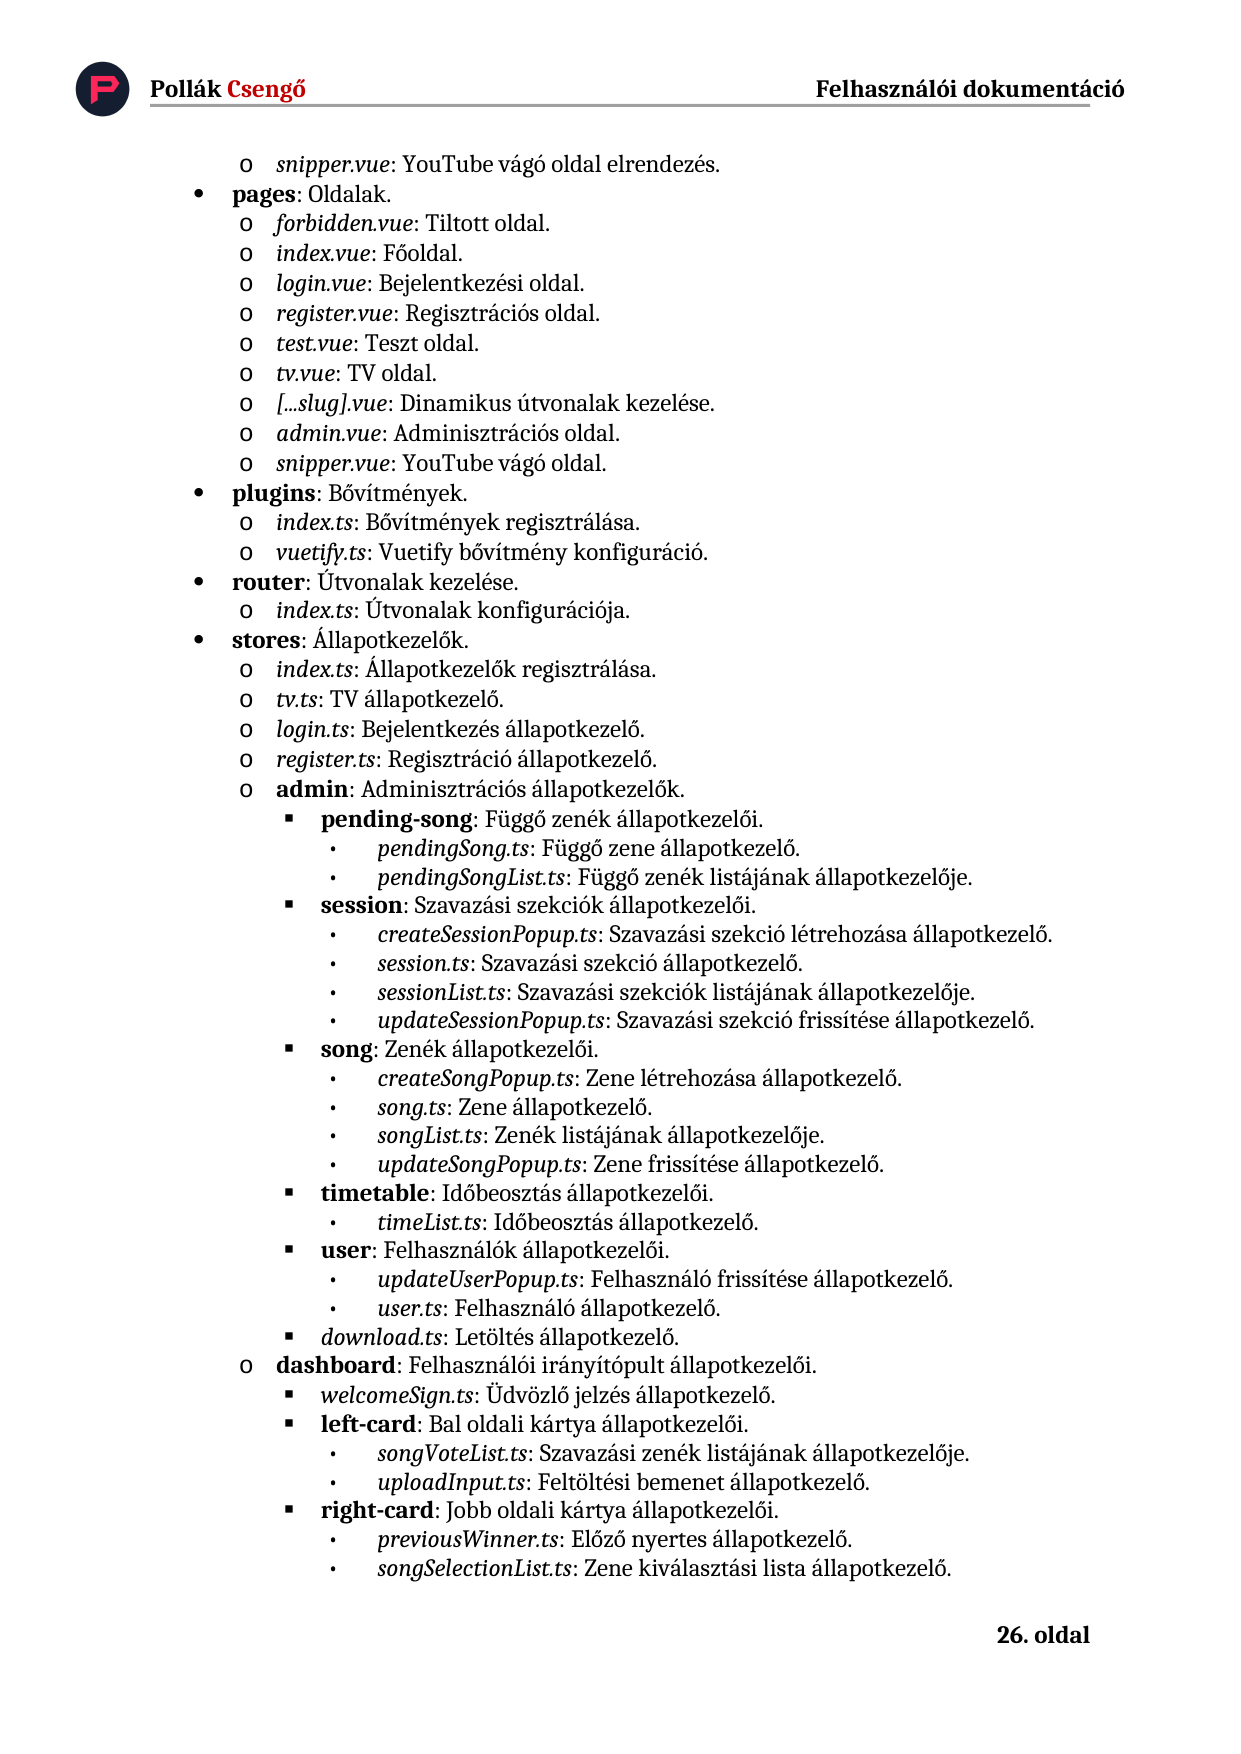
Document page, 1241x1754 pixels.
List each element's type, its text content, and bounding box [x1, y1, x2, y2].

list timetable: Időbeosztás állapotkezelői. [283, 1179, 1090, 1207]
list router: Útvonalak kezelése. [194, 567, 1090, 596]
list pendingSongList.ts: Függő zenék listájának állapotkezelője. [327, 862, 1090, 891]
list forbidden.vue: Tiltott oldal. [239, 209, 1090, 239]
list snipper.vue: YouTube vágó oldal. [239, 449, 1090, 479]
list session.ts: Szavazási szekció állapotkezelő. [327, 949, 1090, 977]
list tv.vue: TV oldal. [239, 359, 1090, 389]
list session: Szavazási szekciók állapotkezelői. [283, 891, 1090, 920]
list pages: Oldalak. [194, 180, 1090, 209]
list welcomeSign.ts: Üdvözlő jelzés állapotkezelő. [283, 1381, 1090, 1410]
list previousWinner.ts: Előző nyertes állapotkezelő. [327, 1525, 1090, 1554]
list songSelectionList.ts: Zene kiválasztási lista állapotkezelő. [327, 1554, 1090, 1582]
list register.vue: Regisztrációs oldal. [239, 299, 1090, 329]
list stores: Állapotkezelők. [194, 626, 1090, 655]
list snipper.vue: YouTube vágó oldal elrendezés. [239, 150, 1090, 180]
list timeList.ts: Időbeosztás állapotkezelő. [327, 1207, 1090, 1236]
list index.ts: Útvonalak konfigurációja. [239, 596, 1090, 626]
list songVoteList.ts: Szavazási zenék listájának állapotkezelője. [327, 1439, 1090, 1467]
list tv.ts: TV állapotkezelő. [239, 685, 1090, 715]
list login.ts: Bejelentkezés állapotkezelő. [239, 715, 1090, 745]
list pendingSong.ts: Függő zene állapotkezelő. [327, 834, 1090, 862]
list admin: Adminisztrációs állapotkezelők. [239, 775, 1090, 805]
list index.vue: Főoldal. [239, 239, 1090, 269]
list [...slug].vue: Dinamikus útvonalak kezelése. [239, 389, 1090, 419]
list createSessionPopup.ts: Szavazási szekció létrehozása állapotkezelő. [327, 920, 1090, 949]
list register.ts: Regisztráció állapotkezelő. [239, 745, 1090, 775]
list song: Zenék állapotkezelői. [283, 1035, 1090, 1064]
list admin.vue: Adminisztrációs oldal. [239, 419, 1090, 449]
list song.ts: Zene állapotkezelő. [327, 1092, 1090, 1121]
list test.vue: Teszt oldal. [239, 329, 1090, 359]
list updateSessionPopup.ts: Szavazási szekció frissítése állapotkezelő. [327, 1006, 1090, 1035]
list songList.ts: Zenék listájának állapotkezelője. [327, 1121, 1090, 1150]
list login.vue: Bejelentkezési oldal. [239, 269, 1090, 299]
list createSongPopup.ts: Zene létrehozása állapotkezelő. [327, 1064, 1090, 1092]
list plugins: Bővítmények. [194, 479, 1090, 507]
list updateUserPopup.ts: Felhasználó frissítése állapotkezelő. [327, 1265, 1090, 1294]
list user.ts: Felhasználó állapotkezelő. [327, 1294, 1090, 1322]
list index.ts: Bővítmények regisztrálása. [239, 507, 1090, 537]
list sessionList.ts: Szavazási szekciók listájának állapotkezelője. [327, 977, 1090, 1006]
list pending-song: Függő zenék állapotkezelői. [283, 805, 1090, 834]
list left-card: Bal oldali kártya állapotkezelői. [283, 1410, 1090, 1439]
list index.ts: Állapotkezelők regisztrálása. [239, 655, 1090, 685]
list uploadInput.ts: Feltöltési bemenet állapotkezelő. [327, 1467, 1090, 1496]
list dashboard: Felhasználói irányítópult állapotkezelői. [239, 1351, 1090, 1381]
list updateSongPopup.ts: Zene frissítése állapotkezelő. [327, 1150, 1090, 1179]
list vuetify.ts: Vuetify bővítmény konfiguráció. [239, 537, 1090, 567]
list download.ts: Letöltés állapotkezelő. [283, 1322, 1090, 1351]
picture [71, 57, 132, 118]
list right-card: Jobb oldali kártya állapotkezelői. [283, 1496, 1090, 1525]
list user: Felhasználók állapotkezelői. [283, 1236, 1090, 1265]
